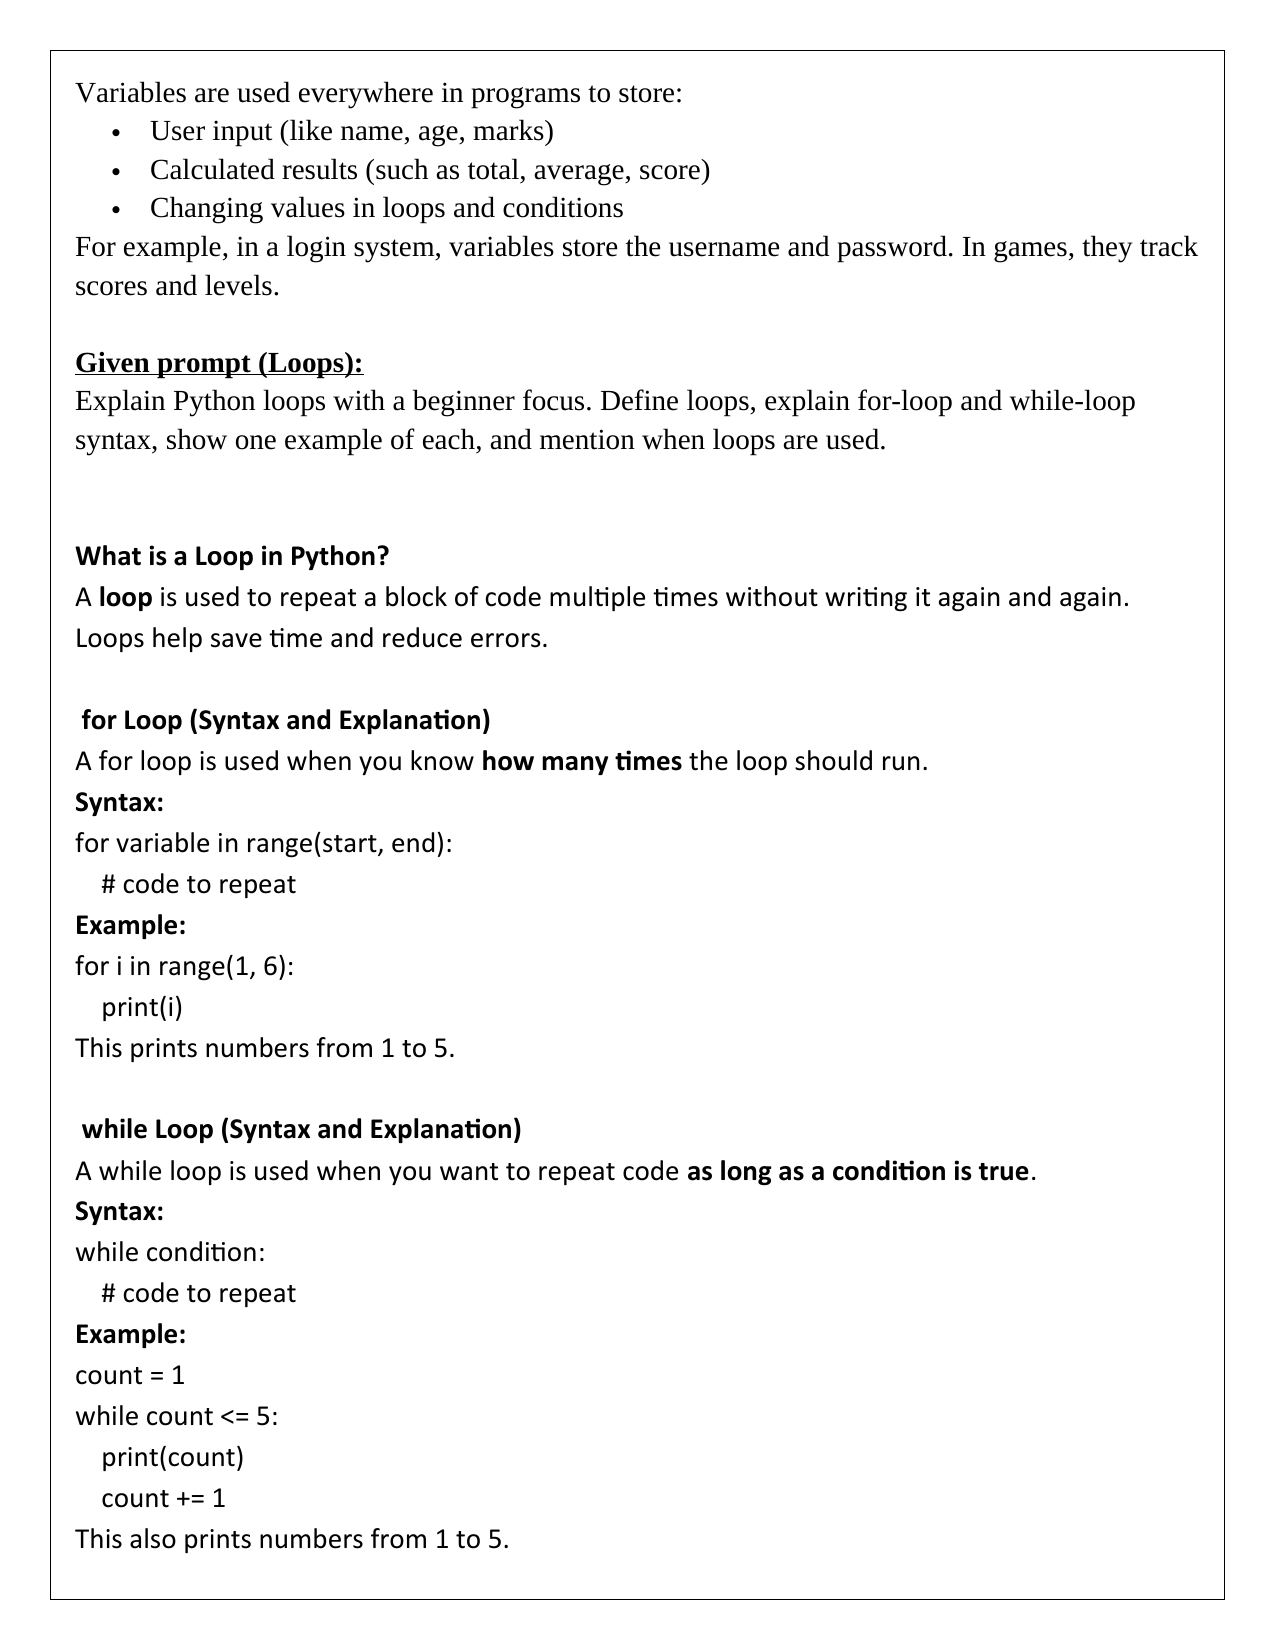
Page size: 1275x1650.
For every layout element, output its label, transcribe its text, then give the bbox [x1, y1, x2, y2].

text Syntax: [75, 1192, 1200, 1228]
text for i in range(1, 6): [75, 947, 1200, 982]
list Changing values in loops and conditions [112, 191, 1200, 224]
text This also prints numbers from 1 to 5. [75, 1520, 1200, 1556]
text A while loop is used when you want to repeat code as long as a condition is true. [75, 1152, 1200, 1187]
text print(count) [75, 1438, 1200, 1474]
text A for loop is used when you know how many times the loop should run. [75, 742, 1200, 778]
text print(i) [75, 988, 1200, 1023]
text while Loop (Syntax and Explanation) [75, 1111, 1200, 1146]
text count = 1 [75, 1356, 1200, 1392]
text A loop is used to repeat a block of code multiple times without writing it again and again. Loops help save time and reduce errors. [75, 578, 1200, 655]
text Syntax: [75, 783, 1200, 819]
text # code to repeat [75, 1274, 1200, 1310]
text for variable in range(start, end): [75, 824, 1200, 860]
text count += 1 [75, 1479, 1200, 1515]
text This prints numbers from 1 to 5. [75, 1029, 1200, 1064]
text for Loop (Syntax and Explanation) [75, 701, 1200, 737]
text Given prompt (Loops): [75, 345, 1200, 378]
text while count <= 5: [75, 1397, 1200, 1433]
text What is a Loop in Python? [75, 537, 1200, 573]
list User input (like name, age, marks) [112, 113, 1200, 147]
text # code to repeat [75, 865, 1200, 901]
text Example: [75, 906, 1200, 942]
text Explain Python loops with a beginner focus. Define loops, explain for-loop and while-loop syntax, show one example of each, and mention when loops are used. [75, 383, 1200, 455]
text For example, in a login system, variables store the username and password. In games, they track scores and levels. [75, 229, 1200, 301]
text Example: [75, 1315, 1200, 1351]
text while condition: [75, 1233, 1200, 1269]
list Calculated results (such as total, average, score) [112, 152, 1200, 186]
text Variables are used everywhere in programs to store: [75, 75, 1200, 108]
